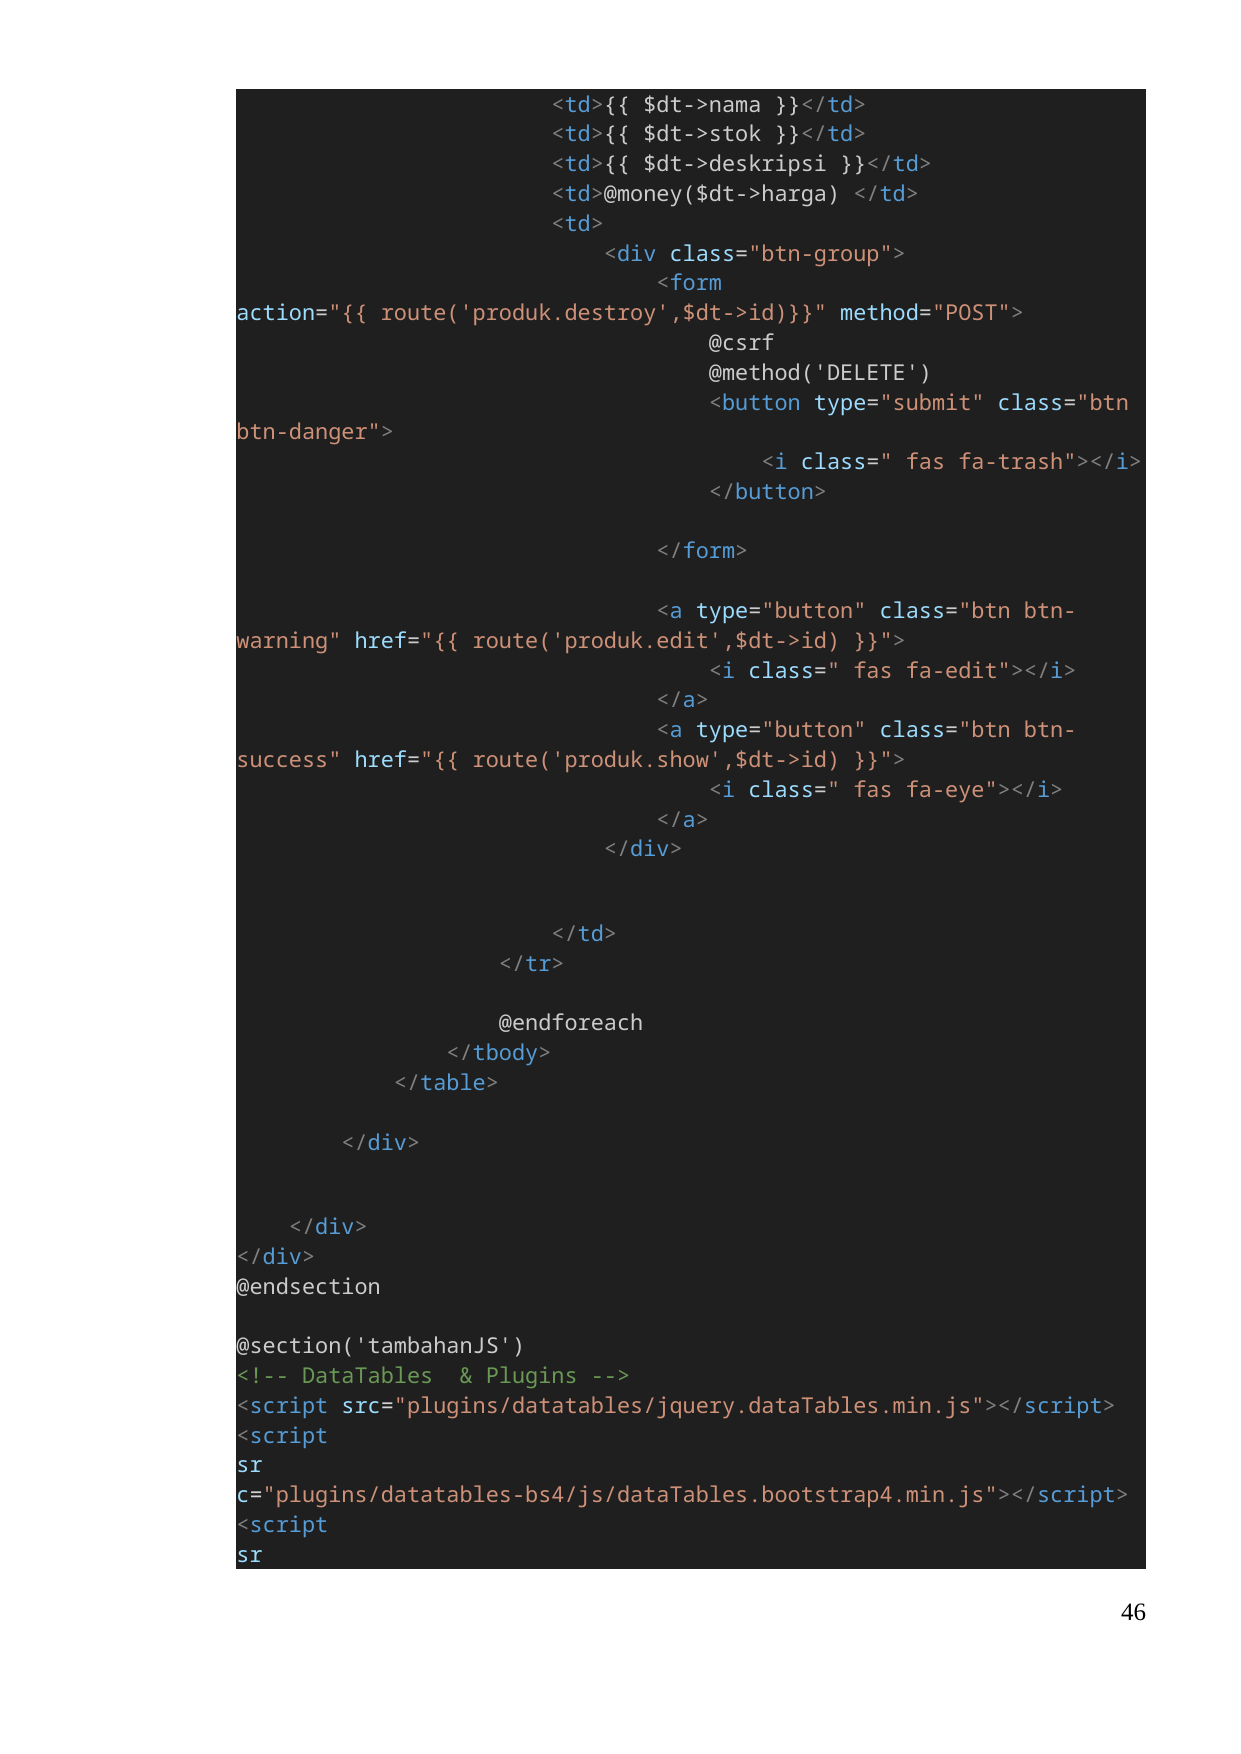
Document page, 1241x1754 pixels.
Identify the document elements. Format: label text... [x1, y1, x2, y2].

text <!-- DataTables & Plugins --> [236, 1360, 1146, 1390]
text <a type="button" class="btn btn-success" href="{{ route('produk.show',$dt->id) }}"> [236, 714, 1146, 774]
text </div> [236, 1241, 1146, 1271]
text @csrf [236, 327, 1146, 357]
text <td>{{ $dt->stok }}</td> [236, 118, 1146, 148]
text <td>{{ $dt->deskripsi }}</td> [236, 148, 1146, 178]
text <td>{{ $dt->nama }}</td> [236, 89, 1146, 118]
text <i class=" fas fa-trash"></i> [236, 446, 1146, 476]
text </a> [236, 804, 1146, 833]
text <button type="submit" class="btn btn-danger"> [236, 387, 1146, 446]
text </a> [236, 684, 1146, 714]
text </form> [236, 536, 1146, 565]
text <td> [236, 208, 1146, 238]
text </div> [236, 1127, 1146, 1156]
text <i class=" fas fa-edit"></i> [236, 655, 1146, 684]
text </tbody> [236, 1037, 1146, 1067]
text @method('DELETE') [236, 357, 1146, 387]
text @section('tambahanJS') [236, 1330, 1146, 1360]
text @endsection [236, 1271, 1146, 1301]
text <script src="plugins/datatables-bs4/js/dataTables.bootstrap4.min.js"></script> [236, 1420, 1146, 1509]
text </tr> [236, 948, 1146, 978]
text </td> [236, 918, 1146, 948]
text @endforeach [236, 1007, 1146, 1037]
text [236, 1509, 1146, 1569]
text </div> [236, 833, 1146, 863]
text <script src="plugins/datatables/jquery.dataTables.min.js"></script> [236, 1390, 1146, 1420]
text <i class=" fas fa-eye"></i> [236, 774, 1146, 804]
text <a type="button" class="btn btn-warning" href="{{ route('produk.edit',$dt->id) }}"> [236, 595, 1146, 655]
text <div class="btn-group"> [236, 238, 1146, 267]
text </table> [236, 1067, 1146, 1097]
text </button> [236, 476, 1146, 506]
text <form action="{{ route('produk.destroy',$dt->id)}}" method="POST"> [236, 267, 1146, 327]
text <td>@money($dt->harga) </td> [236, 178, 1146, 208]
text </div> [236, 1211, 1146, 1241]
